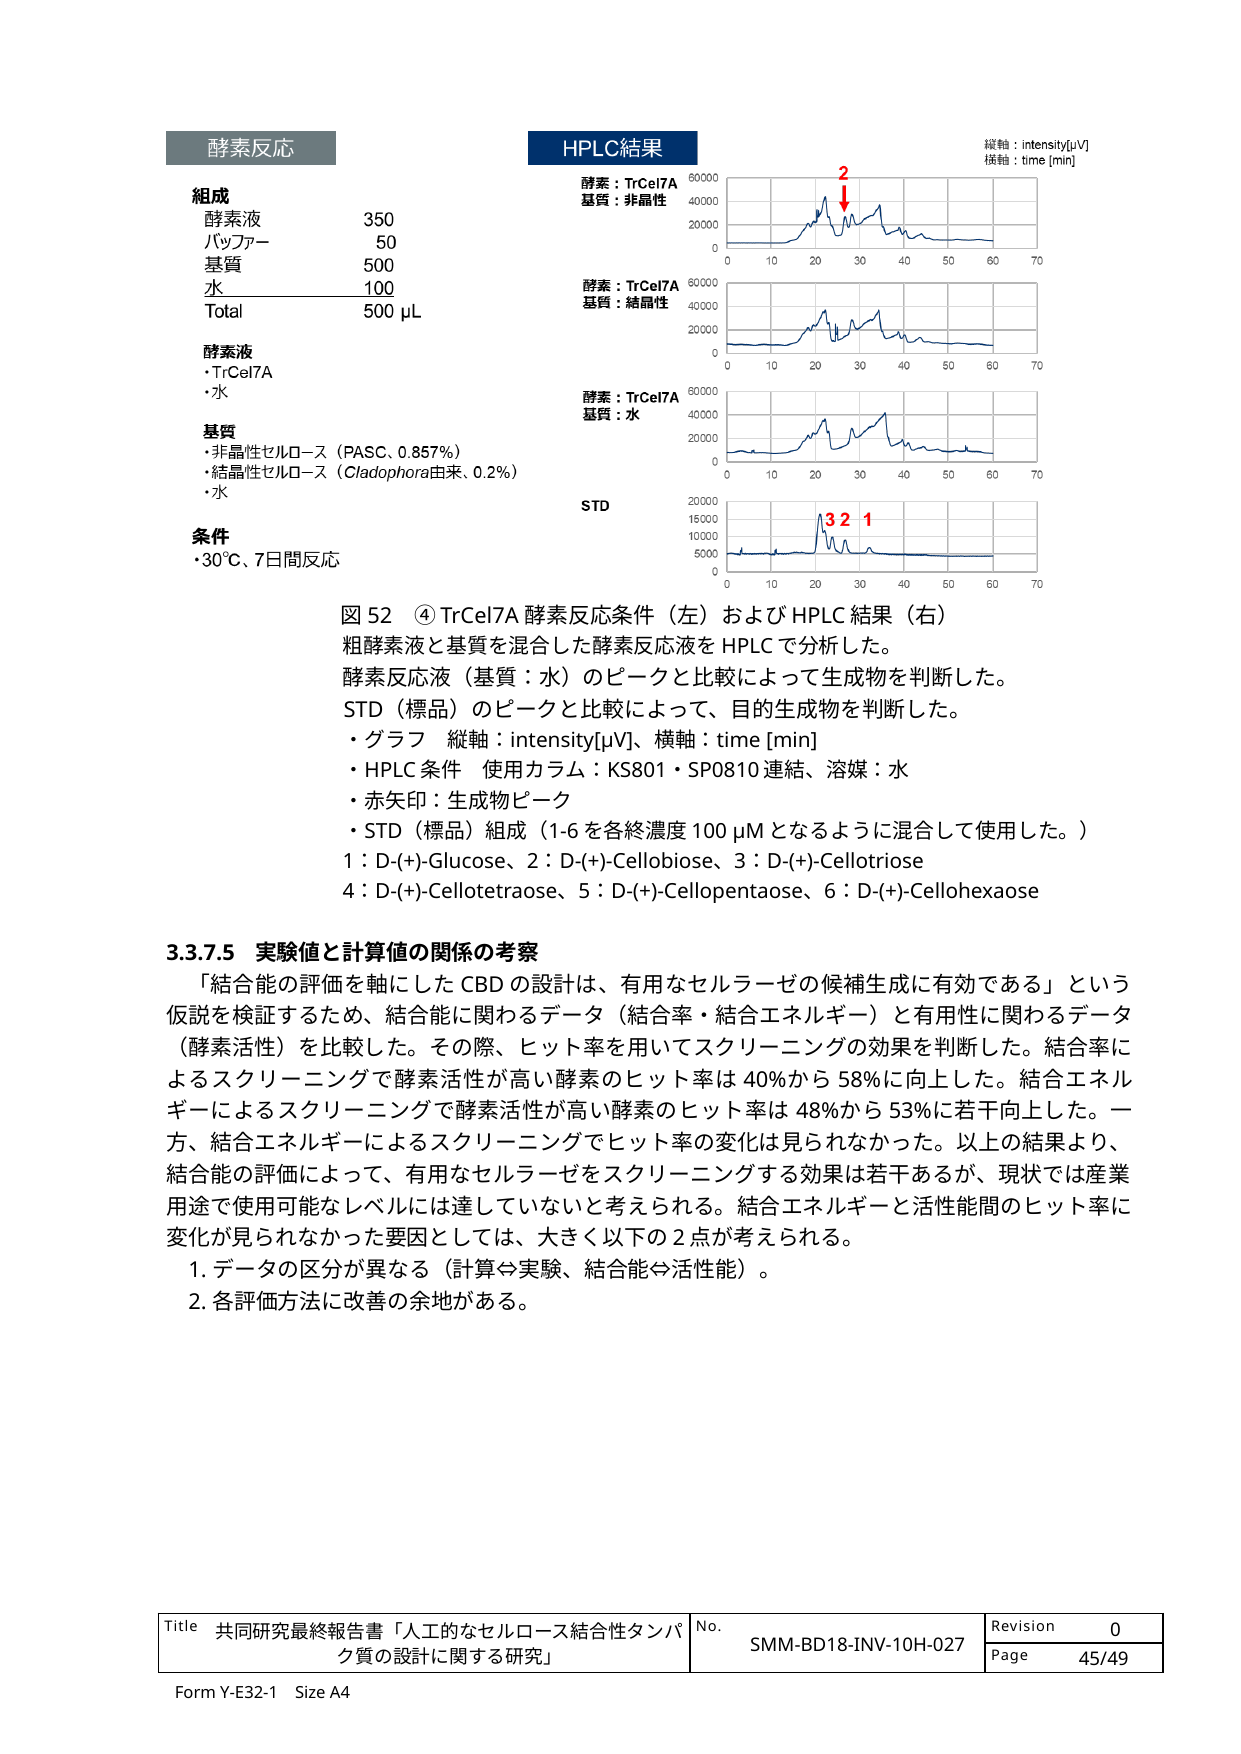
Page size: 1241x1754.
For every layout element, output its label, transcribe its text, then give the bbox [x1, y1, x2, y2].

text 粗酵素液と基質を混合した酵素反応液をHPLCで分析した。 [254, 629, 1133, 660]
text 「結合能の評価を軸にしたCBDの設計は、有用なセルラーゼの候補生成に有効である」という仮説を検証するため、結合能に関わるデータ（結合率・結合エネルギー）と有用性に関わるデータ（酵素活性）を比較した。その際、ヒット率を用いてスクリーニングの効果を判断した。結合率によるスクリーニングで酵素活性が高い酵素のヒット率は40%から58%に向上した。結合エネルギーによるスクリーニングで酵素活性が高い酵素のヒット率は48%から53%に若干向上した。一方、結合エネルギーによるスクリーニングでヒット率の変化は見られなかった。以上の結果より、結合能の評価によって、有用なセルラーゼをスクリーニングする効果は若干あるが、現状では産業用途で使用可能なレベルには達していないと考えられる。結合エネルギーと活性能間のヒット率に変化が見られなかった要因としては、大きく以下の2点が考えられる。 [166, 967, 1133, 1252]
text ・STD（標品）組成（1-6を各終濃度100 µMとなるように混合して使用した。） [343, 814, 1133, 844]
text ・グラフ 縦軸：intensity[µV]、横軸：time [min] [343, 723, 1133, 754]
text 4：D-(+)-Cellotetraose、5：D-(+)-Cellopentaose、6：D-(+)-Cellohexaose [342, 875, 1133, 905]
text 酵素反応液（基質：水）のピークと比較によって生成物を判断した。 [254, 660, 1133, 692]
text STD（標品）のピークと比較によって、目的生成物を判断した。 [254, 692, 1133, 723]
text 1：D-(+)-Glucose、2：D-(+)-Cellobiose、3：D-(+)-Cellotriose [342, 844, 1133, 875]
text ・HPLC条件 使用カラム：KS801・SP0810連結、溶媒：水 [343, 754, 1133, 784]
text ・赤矢印：生成物ピーク [343, 784, 1133, 814]
picture [166, 127, 1133, 598]
subtitle 実験値と計算値の関係の考察 [166, 935, 1133, 967]
text 2. 各評価方法に改善の余地がある。 [166, 1284, 1133, 1316]
text 1. データの区分が異なる（計算⇔実験、結合能⇔活性能）。 [166, 1252, 1133, 1284]
